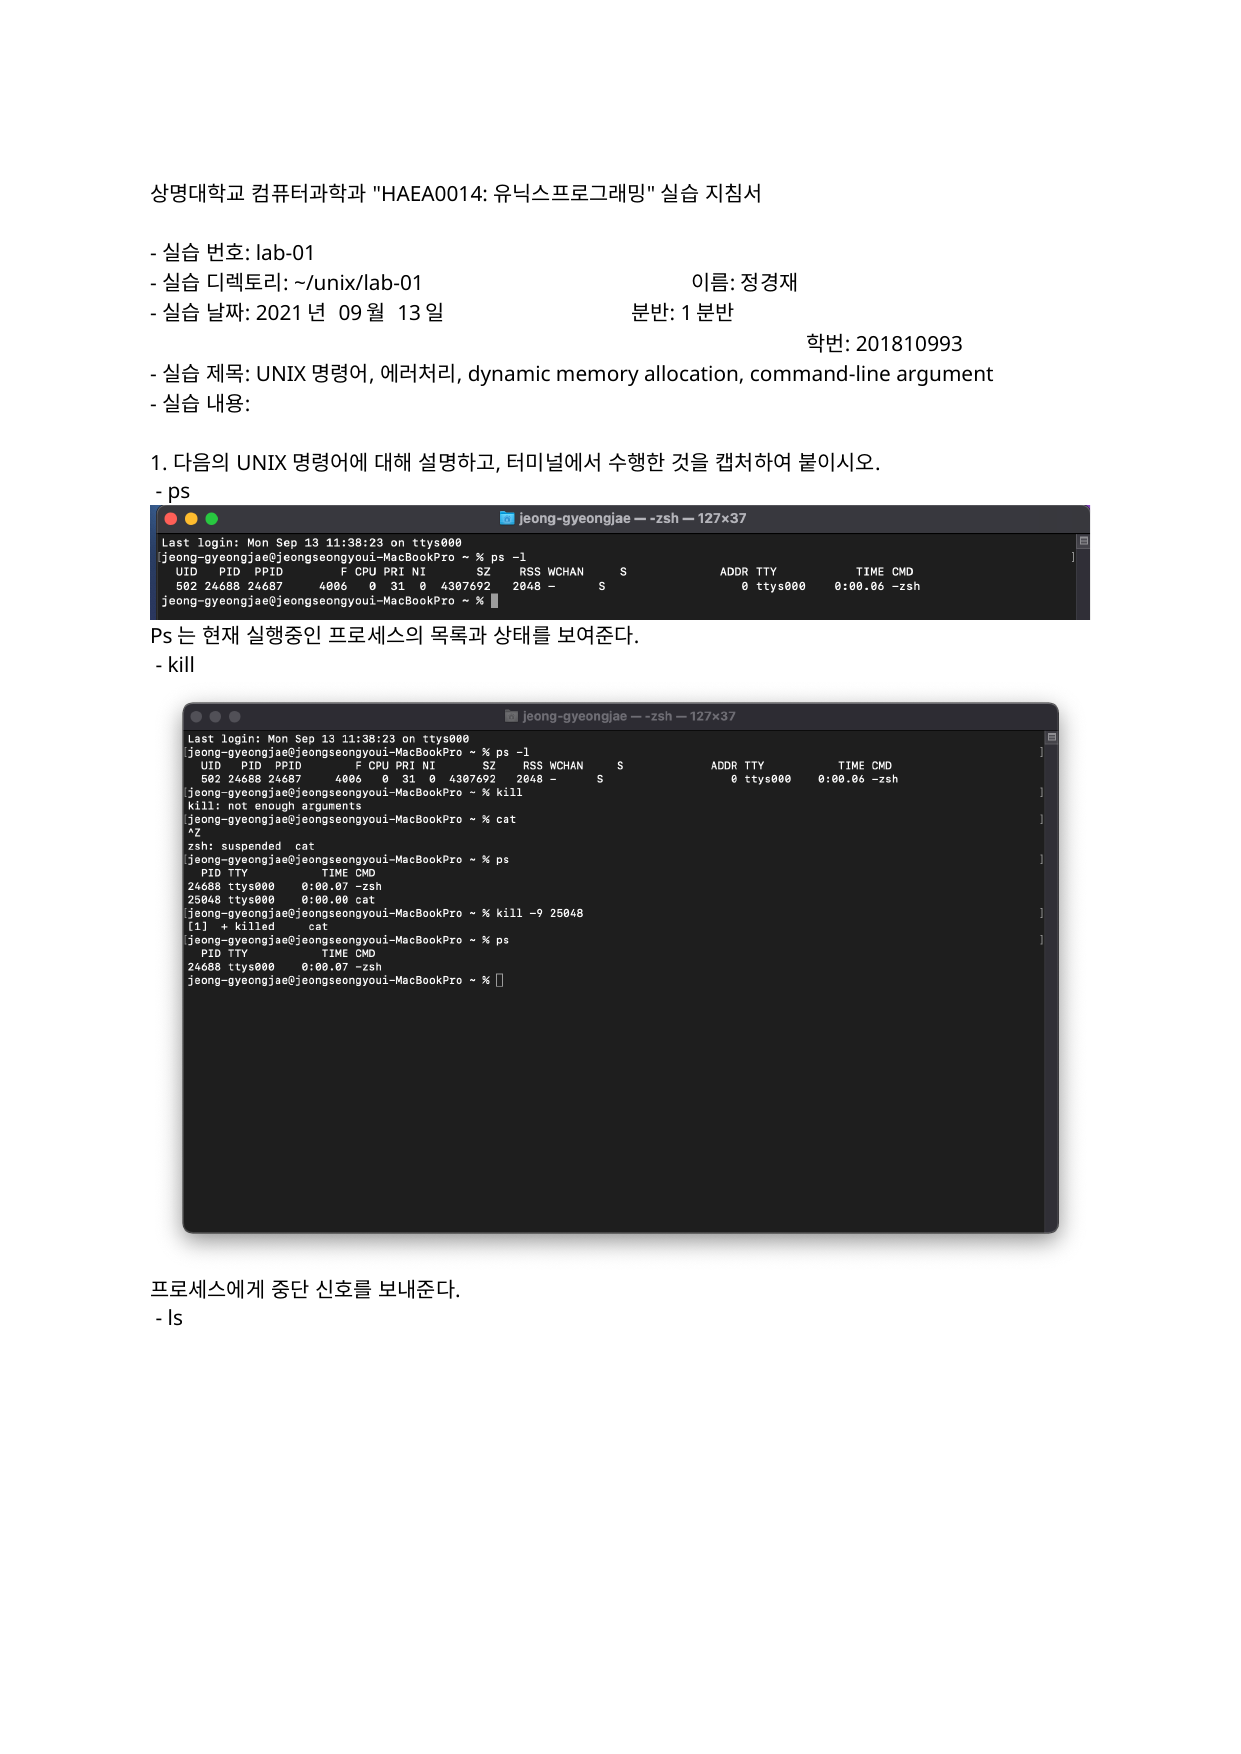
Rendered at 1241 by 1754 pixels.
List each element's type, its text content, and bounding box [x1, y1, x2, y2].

text - 실습 날짜: 2021년 09월 13일 분반: 1분반 [150, 297, 1090, 327]
text - ps [150, 477, 1090, 505]
text - 실습 내용: [150, 387, 1090, 418]
text 1. 다음의 UNIX 명령어에 대해 설명하고, 터미널에서 수행한 것을 캡처하여 붙이시오. [150, 446, 1090, 477]
text 학번: 201810993 [150, 327, 1038, 357]
text - 실습 제목: UNIX 명령어, 에러처리, dynamic memory allocation, command-line argument [150, 357, 1090, 387]
text - 실습 번호: lab-01 [150, 236, 1090, 266]
picture [150, 678, 1091, 1273]
text - ls [150, 1303, 1090, 1332]
text 프로세스에게 중단 신호를 보내준다. [150, 1273, 1090, 1303]
picture [150, 505, 1091, 620]
text Ps는 현재 실행중인 프로세스의 목록과 상태를 보여준다. [150, 620, 1090, 650]
text 상명대학교 컴퓨터과학과 "HAEA0014: 유닉스프로그래밍" 실습 지침서 [150, 177, 1090, 207]
text - 실습 디렉토리: ~/unix/lab-01 이름: 정경재 [150, 266, 1090, 297]
text - kill [150, 650, 1090, 678]
